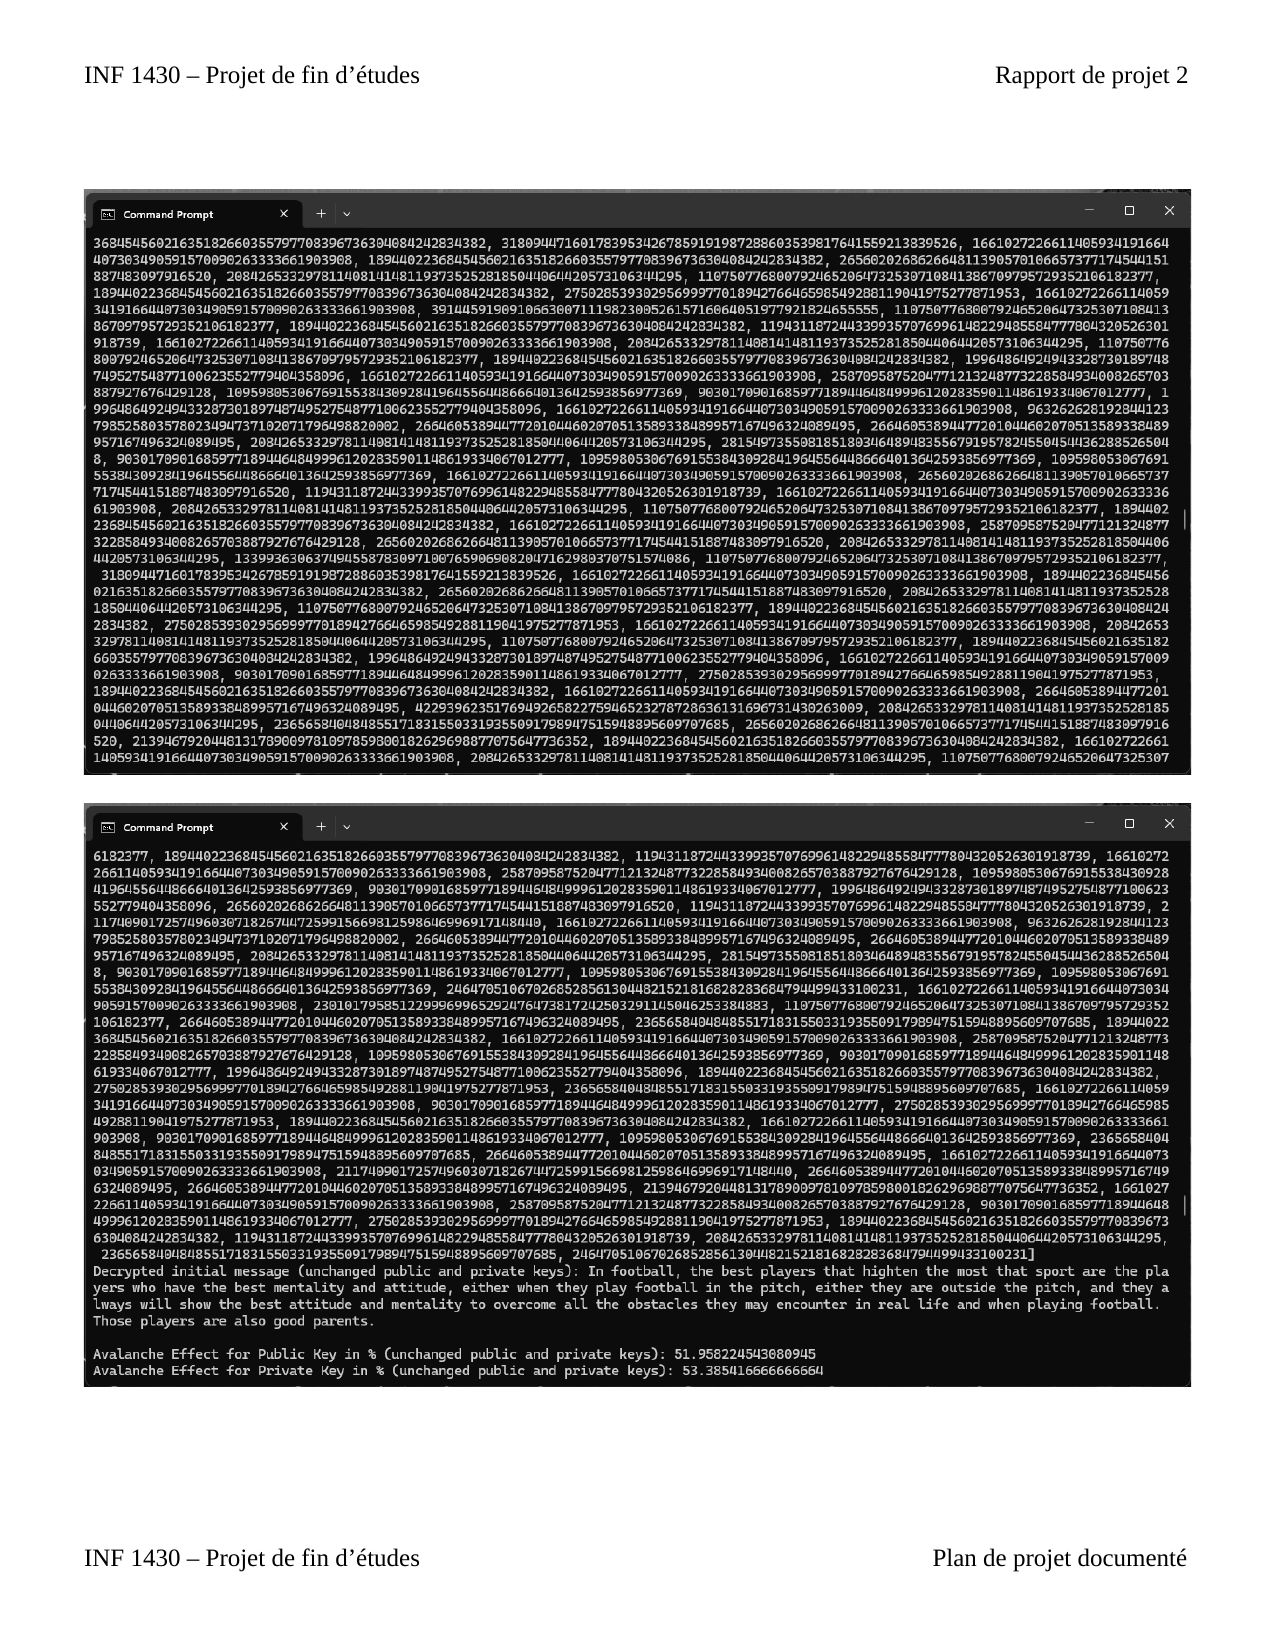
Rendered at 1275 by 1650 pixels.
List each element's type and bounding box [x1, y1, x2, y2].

picture [83, 189, 1192, 775]
picture [83, 803, 1192, 1387]
